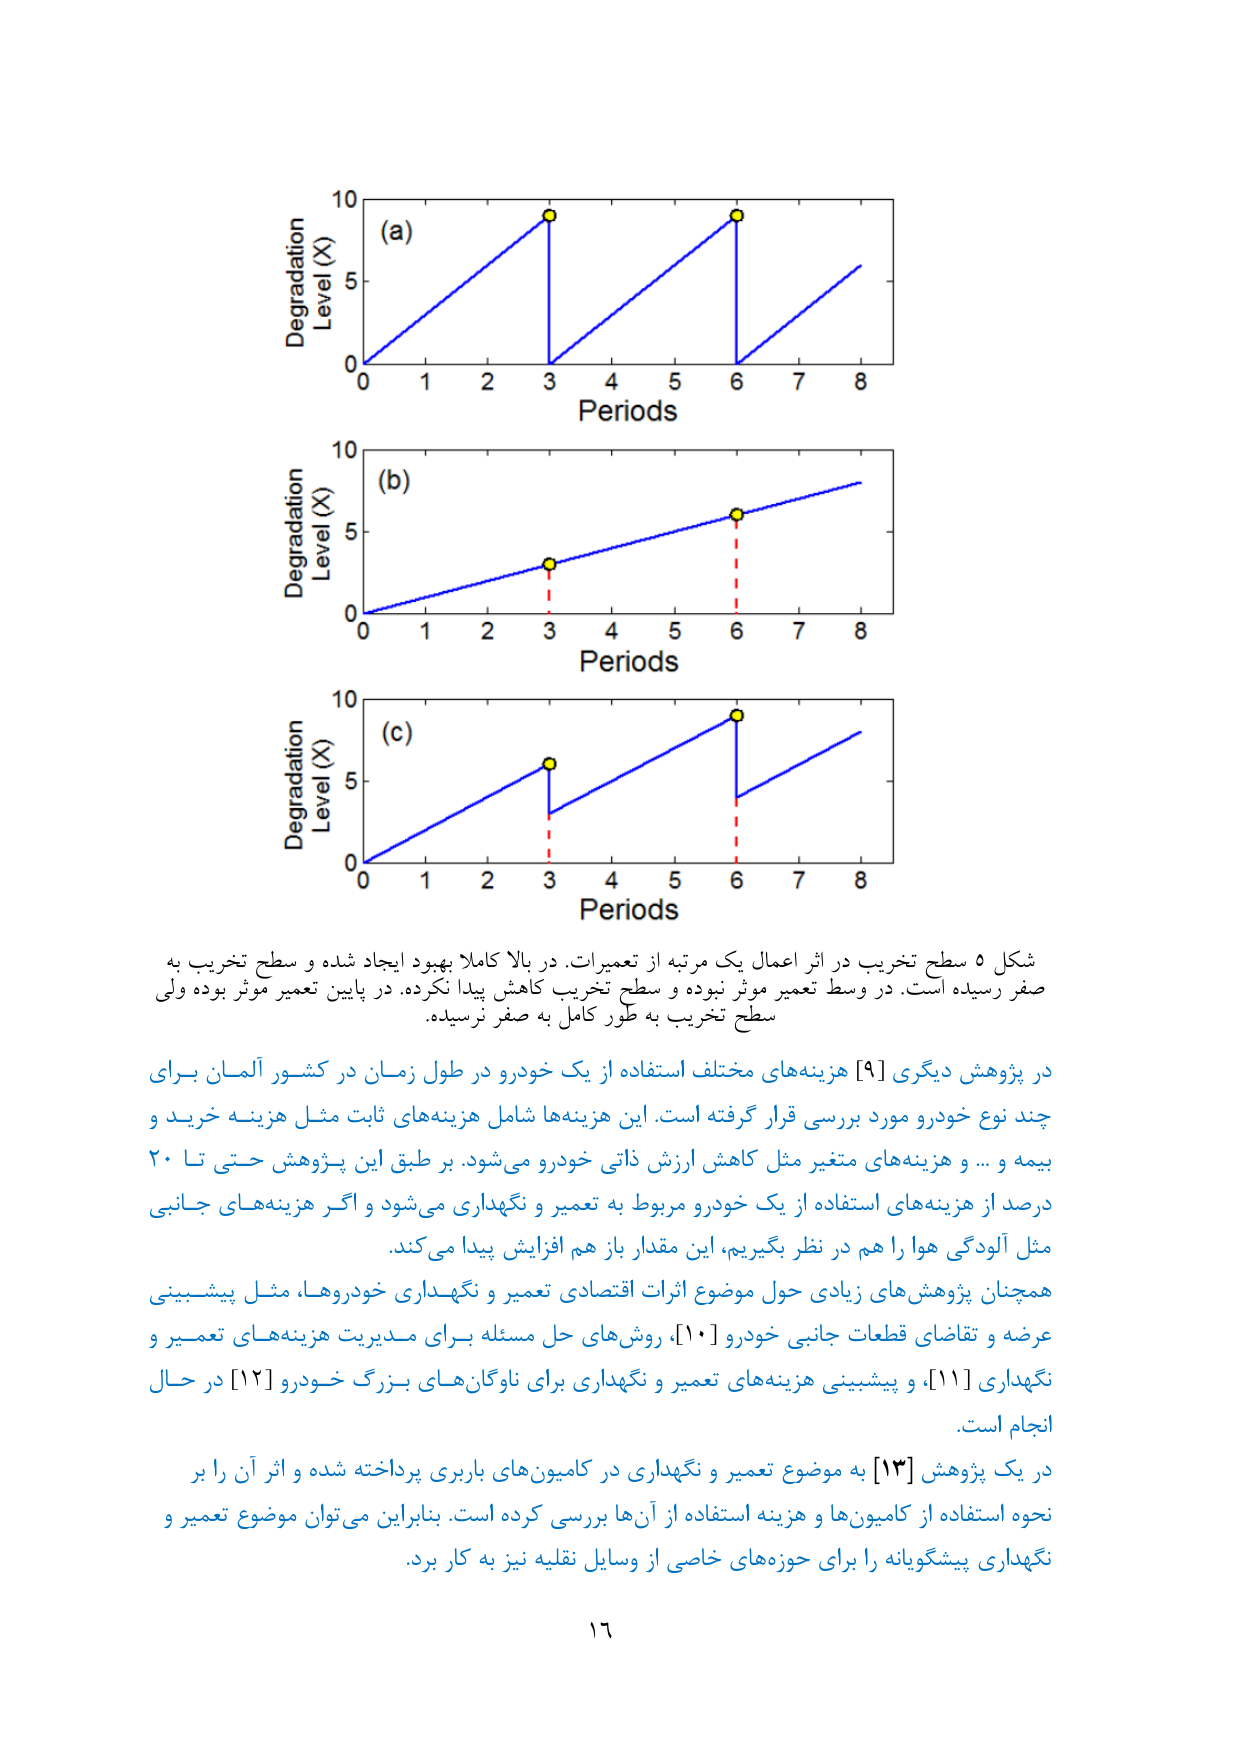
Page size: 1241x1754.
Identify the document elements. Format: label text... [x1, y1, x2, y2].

text در پژوهش دیگری هزینه‌های مختلف استفاده از یک خودرو در طول زمان در کشور آلمان برای چند نوع خودرو مورد بررسی قرار گرفته است. این هزینه‎‌ها شامل هزینه‌های ثابت مثل هزینه خرید و بیمه و ... و هزینه‌های متغیر مثل کاهش ارزش ذاتی خودرو می‌شود. بر طبق این پژوهش حتی تا 20 درصد از هزینه‌های استفاده از یک خودرو مربوط به تعمیر و نگهداری می‌شود و اگر هزینه‌های جانبی مثل آلودگی هوا را هم در نظر بگیریم، این مقدار باز هم افزایش پیدا می‌کند. [148, 1058, 1051, 1264]
text همچنان پژوهش‌های زیادی حول موضوع اثرات اقتصادی تعمیر و نگهداری خودروها، مثل پیشبینی عرضه و تقاضای قطعات جانبی خودرو ، روش‌های حل مسئله برای مدیریت هزینه‌های تعمیر و نگهداری ، و پیشبینی هزینه‌های تعمیر و نگهداری برای ناوگان‌های بزرگ خودرو در حال انجام است. [148, 1278, 1051, 1442]
picture [274, 177, 925, 938]
text شکل 5 سطح تخریب در اثر اعمال یک مرتبه از تعمیرات. در بالا کاملا بهبود ایجاد شده و سطح تخریب به صفر رسیده است. در وسط تعمیر موثر نبوده و سطح تخریب کاهش پیدا نکرده. در پایین تعمیر موثر بوده ولی سطح تخریب به طور کامل به صفر نرسیده. [148, 952, 1051, 1033]
text در یک پژوهش به موضوع تعمیر و نگهداری در کامیون‌های باربری پرداخته شده و اثر آن را بر نحوه استفاده از کامیون‌ها و هزینه استفاده از آن‌ها بررسی کرده است. بنابراین می‌توان موضوع تعمیر و نگهداری پیشگویانه را برای حوزه‌های خاصی از وسایل نقلیه نیز به کار برد. [148, 1457, 1051, 1576]
